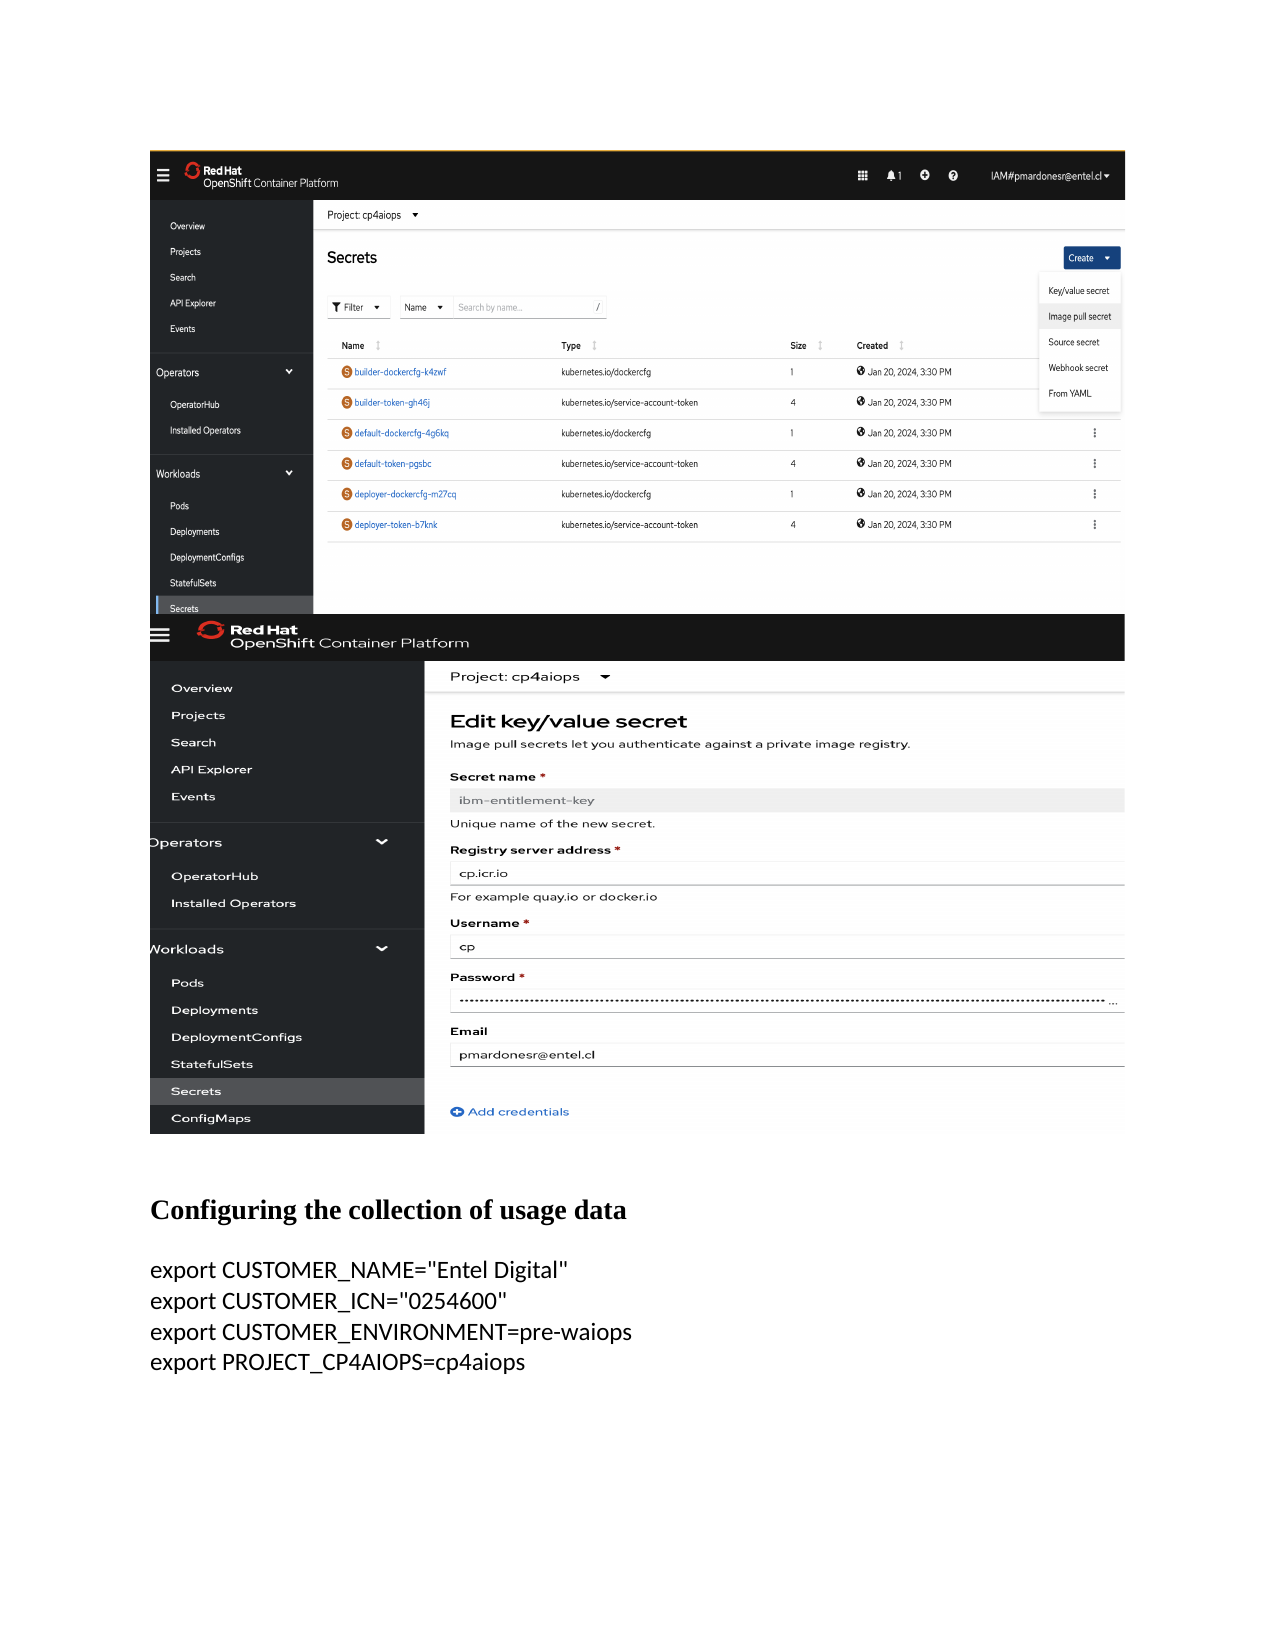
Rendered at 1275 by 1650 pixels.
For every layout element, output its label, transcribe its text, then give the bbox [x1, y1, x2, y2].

text export CUSTOMER_NAME="Entel Digital" [150, 1254, 1125, 1285]
picture [150, 150, 1125, 1134]
text Configuring the collection of usage data [150, 1193, 1125, 1225]
text export CUSTOMER_ICN="0254600" [150, 1285, 1125, 1316]
text export CUSTOMER_ENVIRONMENT=pre-waiops [150, 1316, 1125, 1346]
text export PROJECT_CP4AIOPS=cp4aiops [150, 1346, 1125, 1377]
